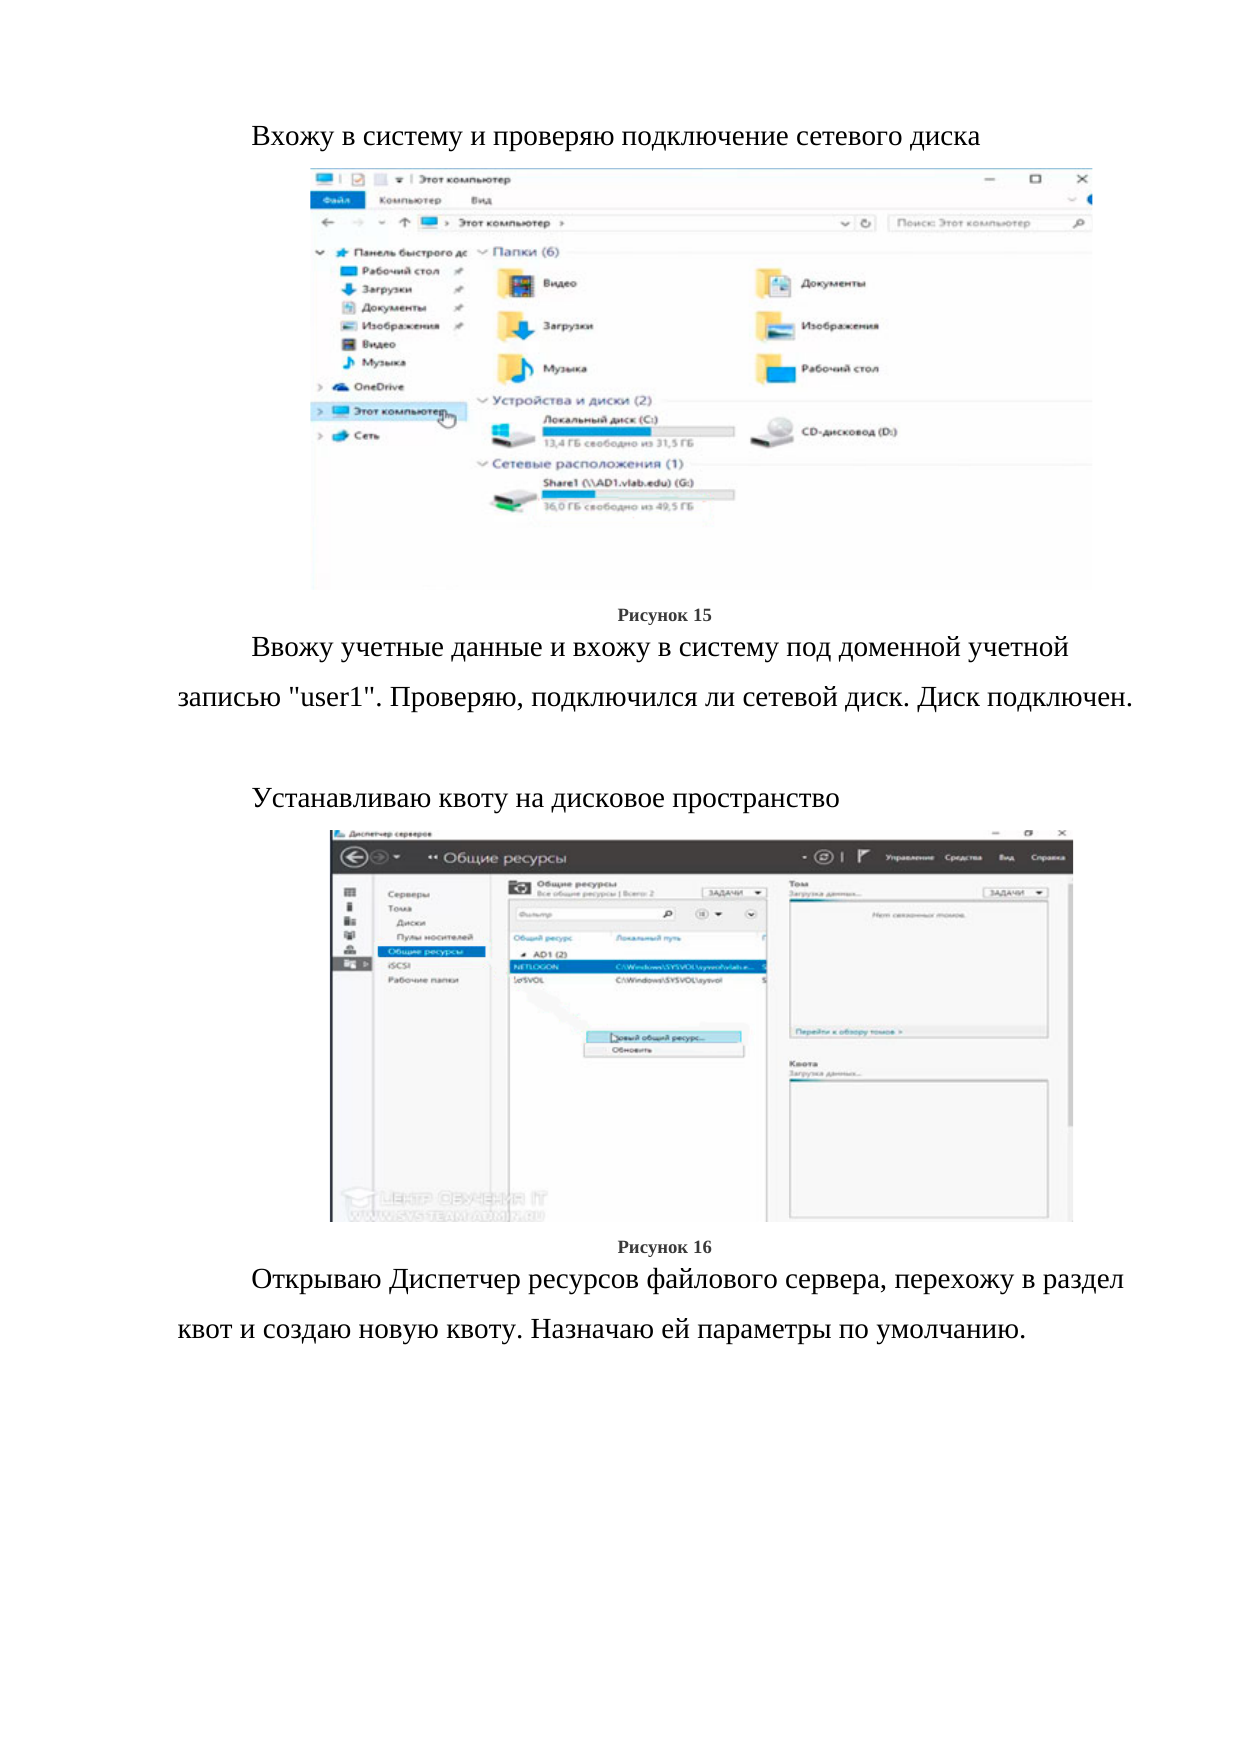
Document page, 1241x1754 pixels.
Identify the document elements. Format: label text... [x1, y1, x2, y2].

text Рисунок [177, 1236, 1152, 1258]
text Устанавливаю квоту на дисковое пространство [177, 780, 1152, 813]
picture [310, 168, 1093, 590]
picture [329, 830, 1074, 1222]
text Открываю Диспетчер ресурсов файлового сервера, перехожу в раздел квот и создаю новую квоту. Назначаю ей параметры по умолчанию. [177, 1261, 1152, 1345]
text Ввожу учетные данные и вхожу в систему под доменной учетной записью "user1". Проверяю, подключился ли сетевой диск. Диск подключен. [177, 629, 1152, 713]
text Вхожу в систему и проверяю подключение сетевого диска [177, 118, 1152, 152]
text Рисунок [177, 604, 1152, 626]
